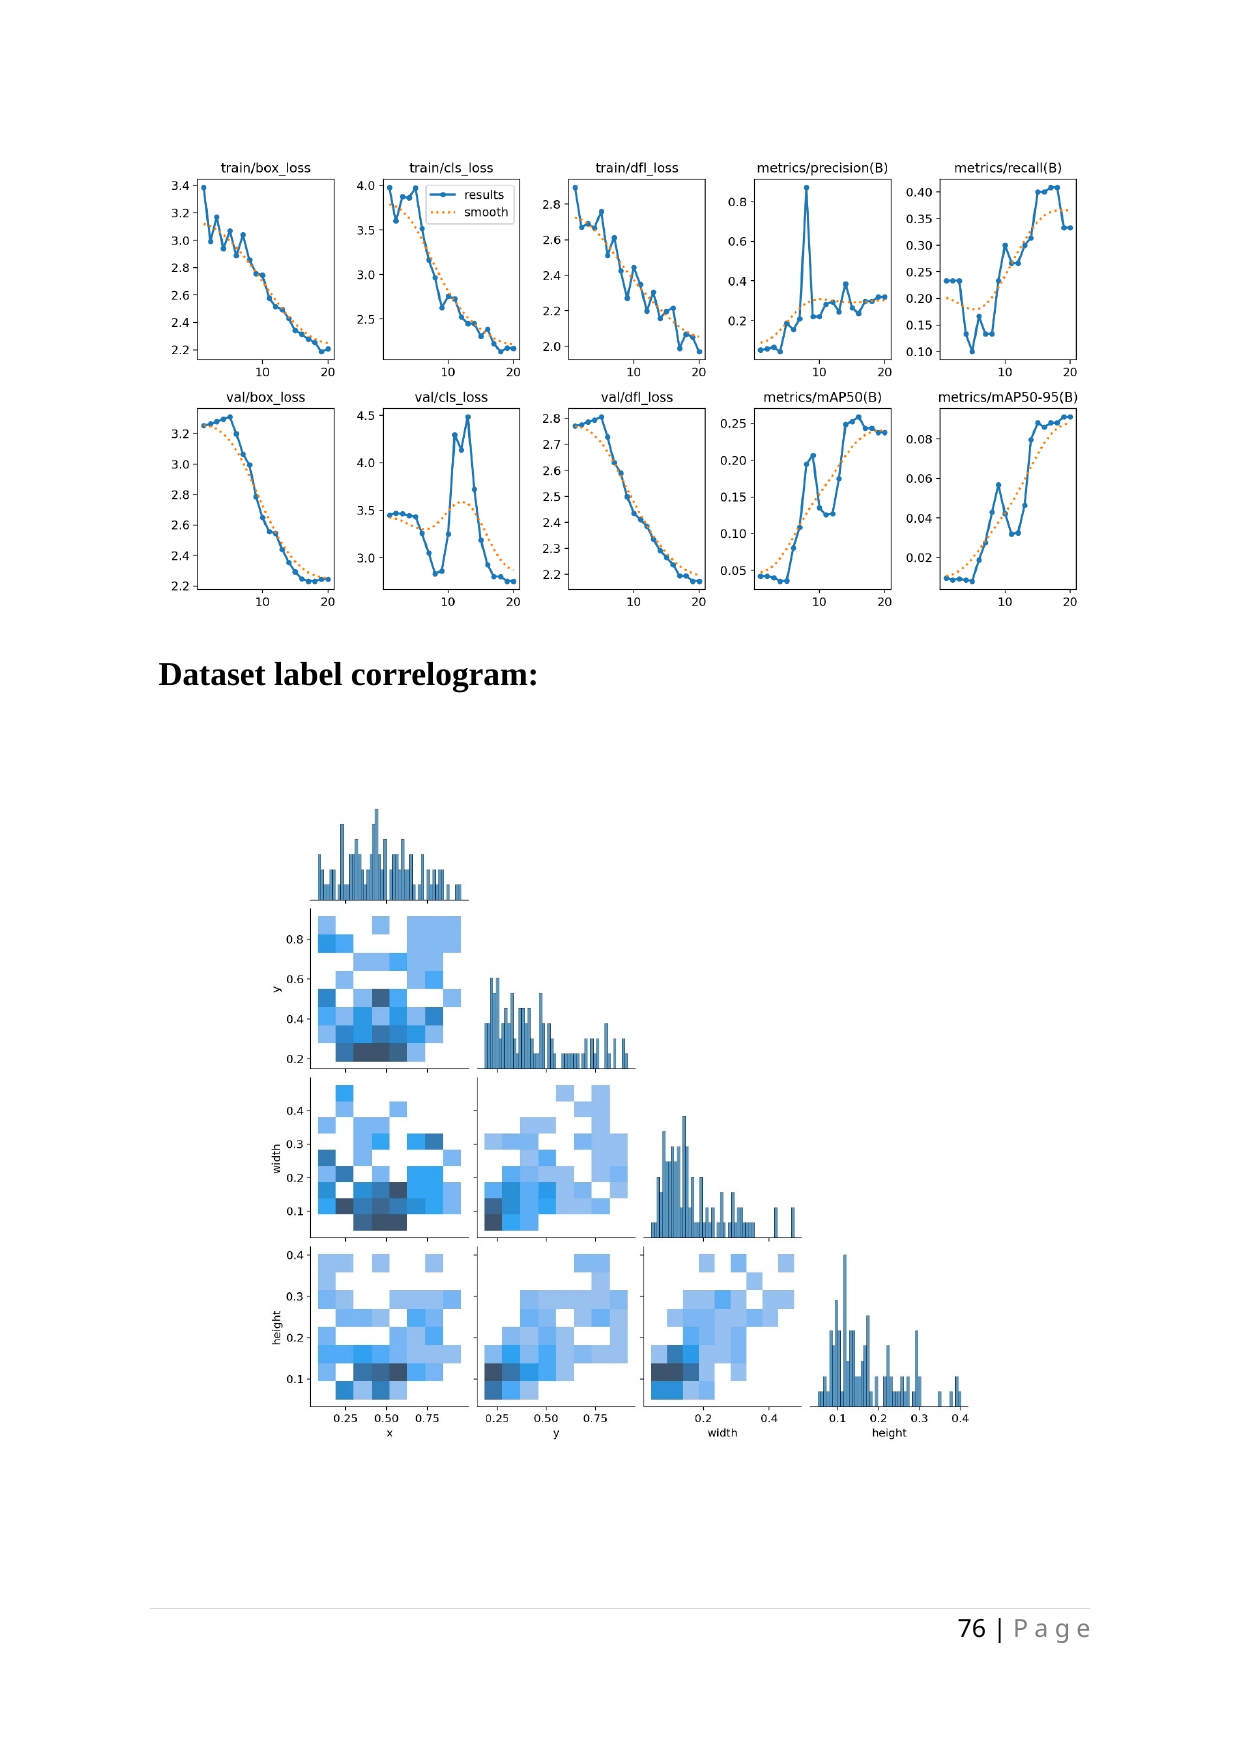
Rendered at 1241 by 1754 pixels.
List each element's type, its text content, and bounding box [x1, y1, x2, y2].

picture [258, 727, 982, 1452]
text Dataset label correlogram: [150, 654, 1090, 692]
picture [150, 150, 1091, 621]
